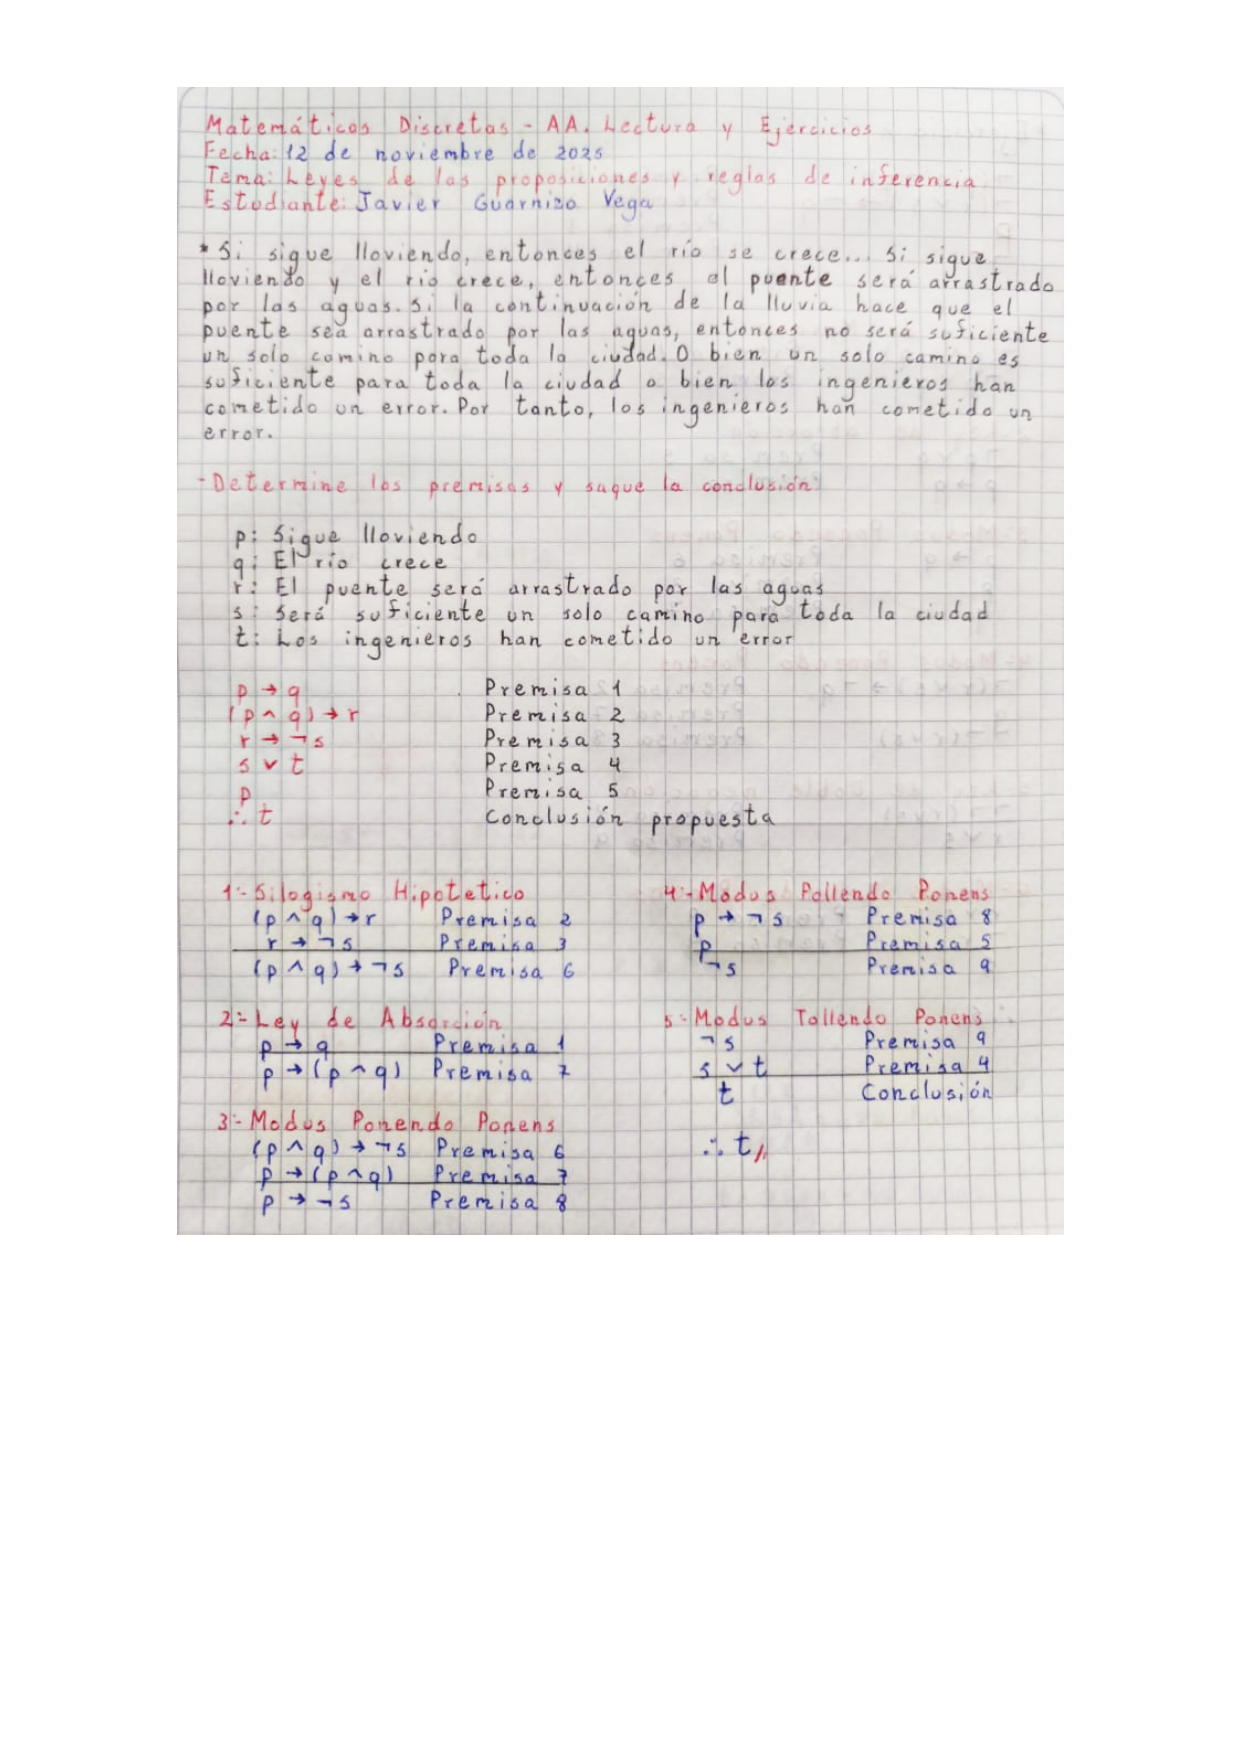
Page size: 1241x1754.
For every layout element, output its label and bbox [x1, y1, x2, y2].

picture [177, 87, 1064, 1235]
